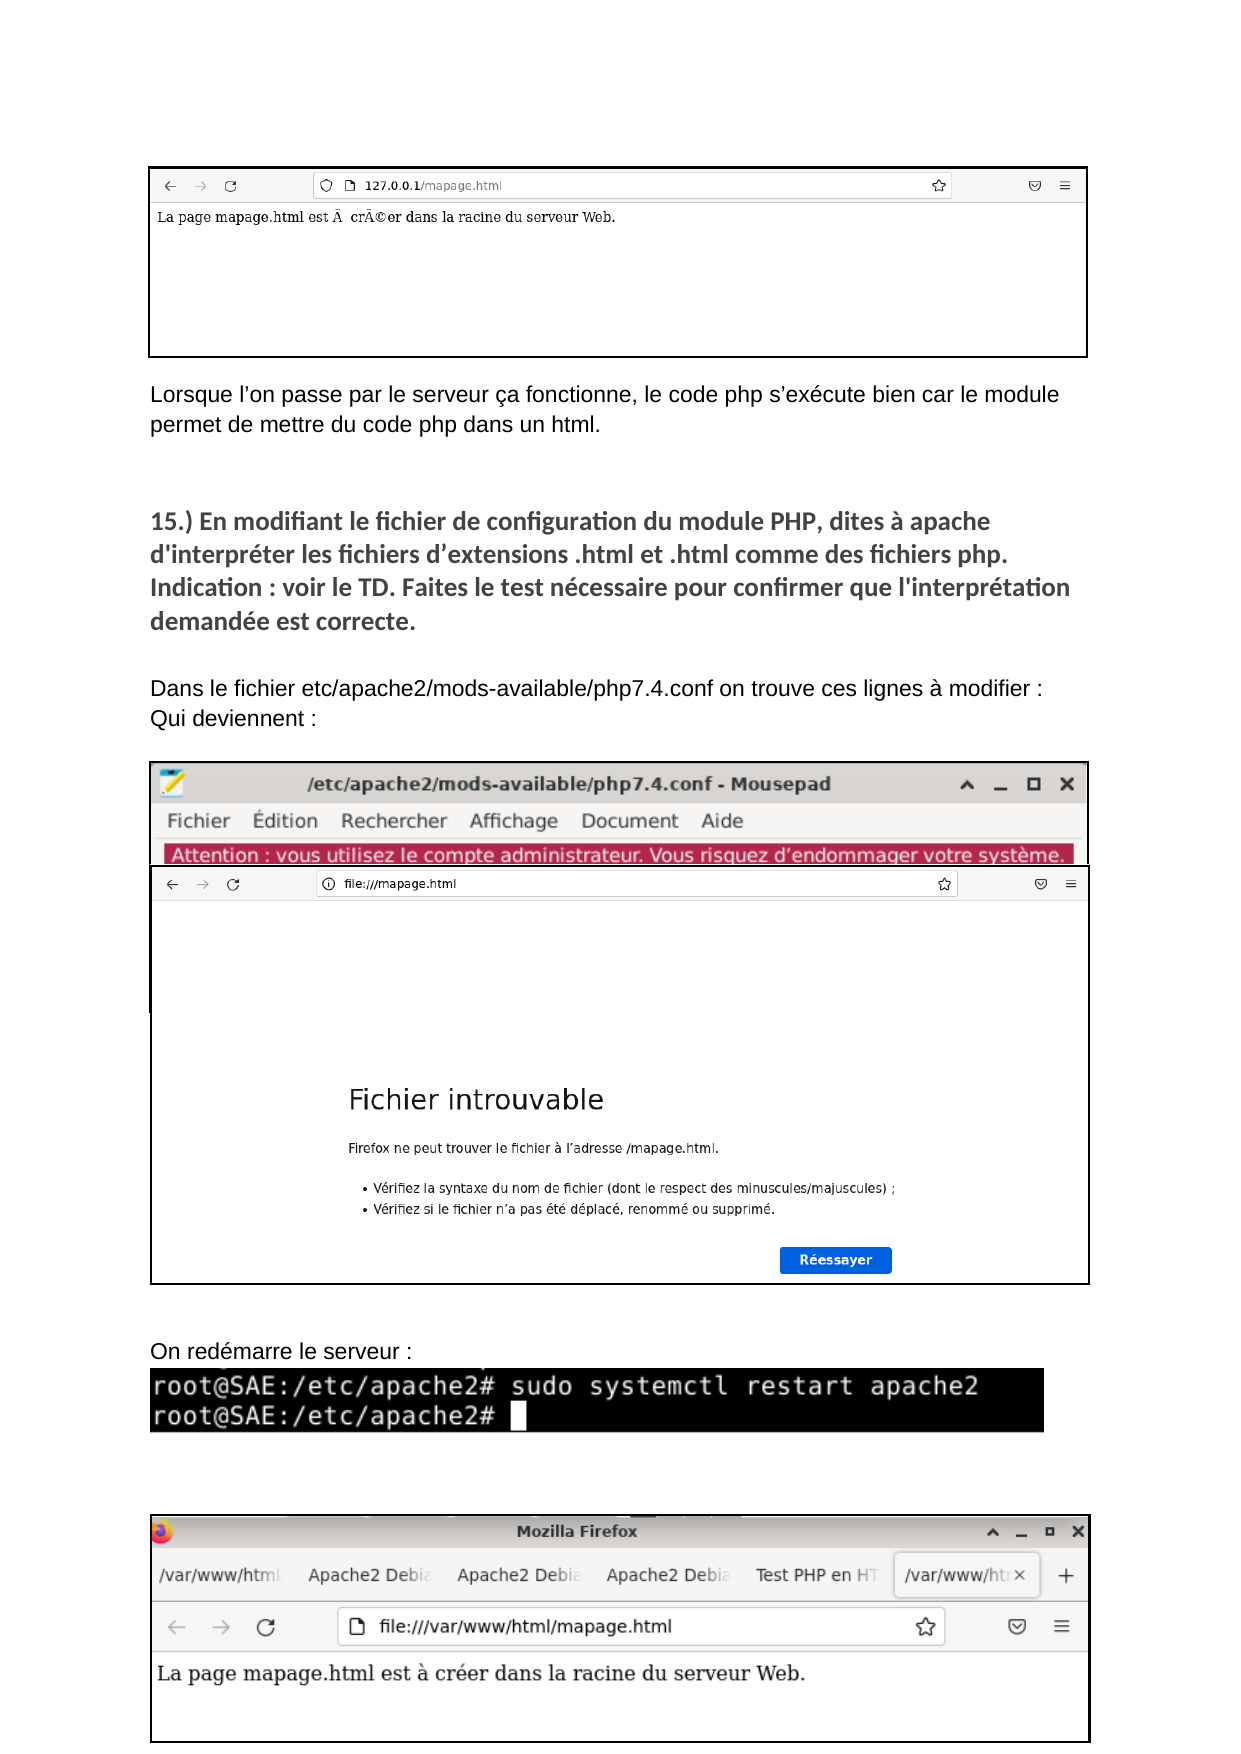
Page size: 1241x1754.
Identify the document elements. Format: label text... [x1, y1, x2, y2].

text Qui deviennent : [150, 705, 1090, 732]
text Dans le fichier etc/apache2/mods-available/php7.4.conf on trouve ces lignes à modifier : [150, 675, 1090, 702]
subtitle 15.) En modifiant le fichier de configuration du module PHP, dites à apache d'interpréter les fichiers d’extensions .html et .html comme des fichiers php. Indication : voir le TD. Faites le test nécessaire pour confirmer que l'interprétation demandée est correcte. [150, 504, 1090, 637]
picture [150, 1368, 1044, 1434]
picture [150, 169, 1086, 356]
picture [152, 1516, 1088, 1741]
picture [151, 763, 1087, 864]
text On redémarre le serveur : [150, 1338, 1090, 1364]
picture [152, 867, 1088, 1283]
